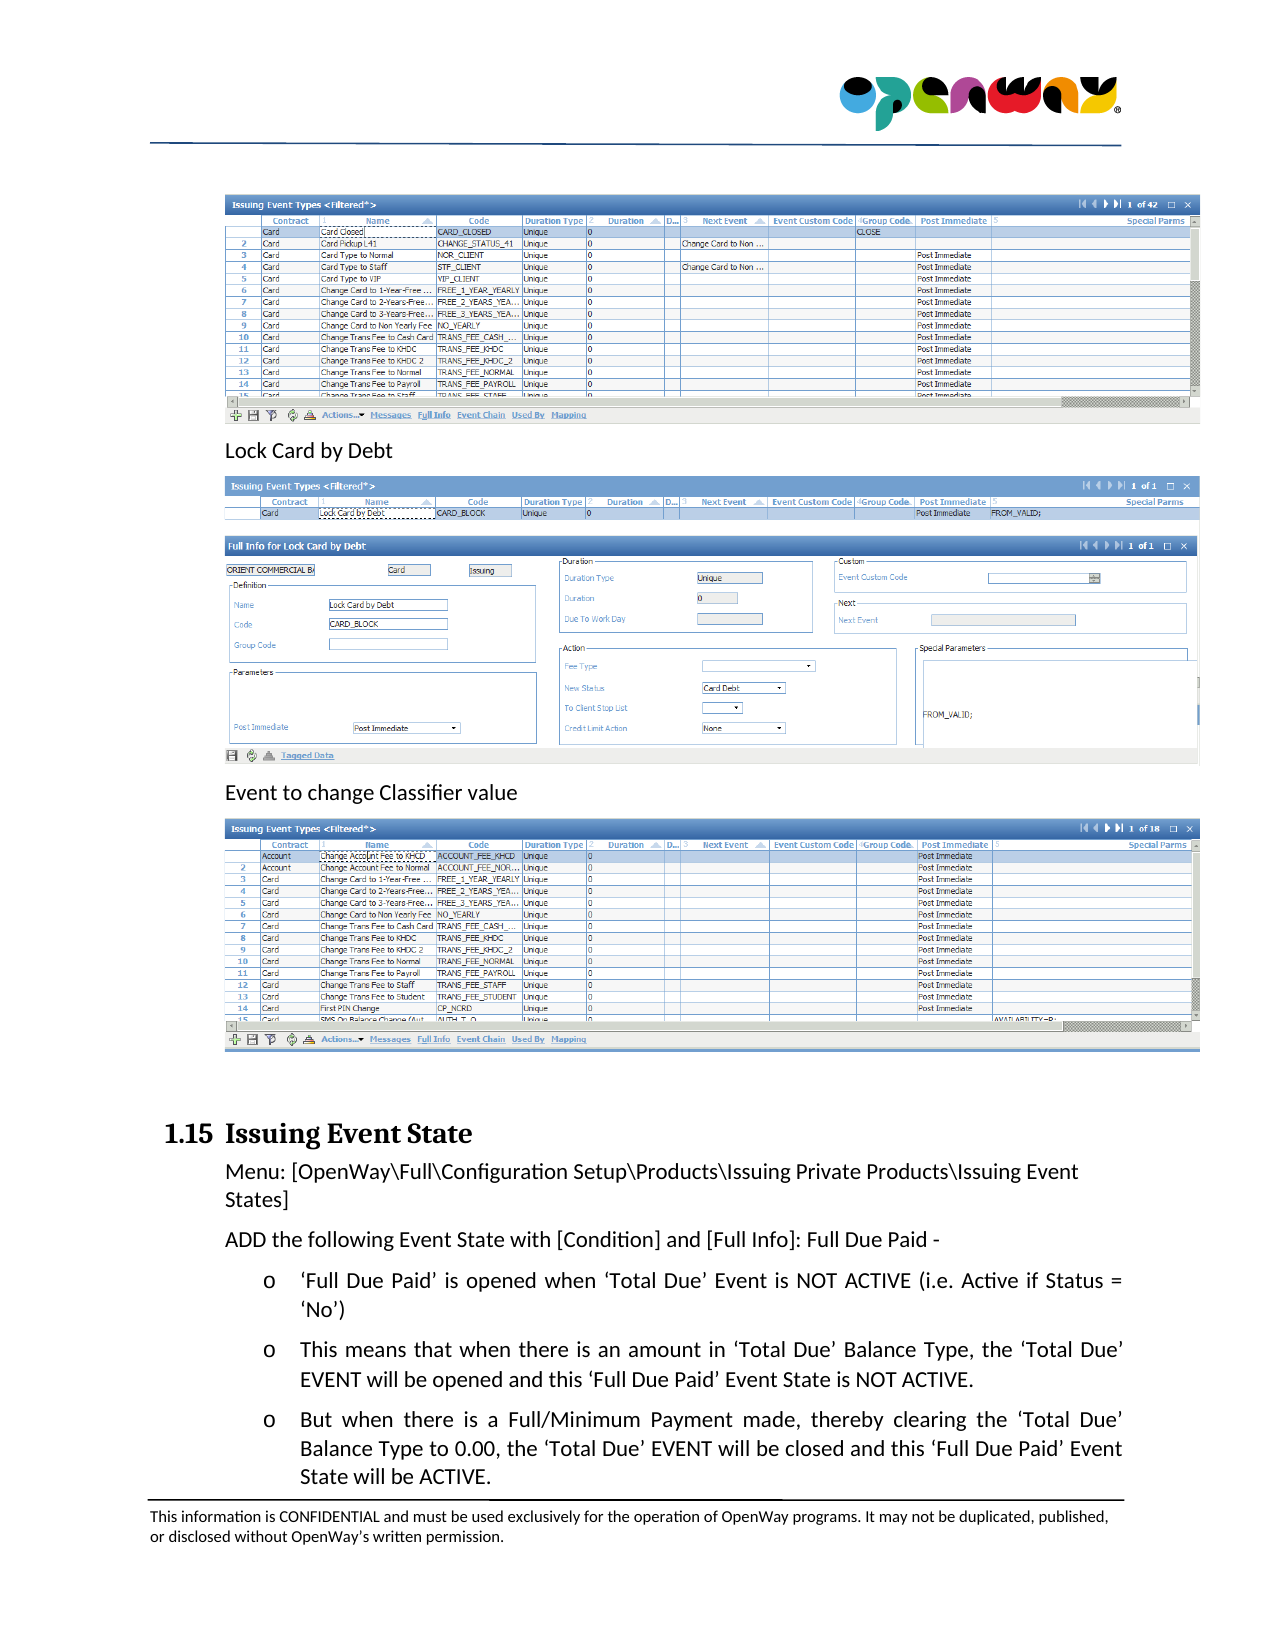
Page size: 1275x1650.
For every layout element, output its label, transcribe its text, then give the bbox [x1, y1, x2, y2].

picture [224, 476, 1200, 766]
subtitle Issuing Event State [165, 1117, 1125, 1151]
picture [832, 75, 1125, 139]
text Lock Card by Debt [150, 436, 1125, 464]
list But when there is a Full/Minimum Payment made, thereby clearing the ‘Total Due’ Balance Type to 0.00, the ‘Total Due’ EVENT will be closed and this ‘Full Due Paid’ Event State will be ACTIVE. [262, 1405, 1125, 1490]
text Event to change Classifier value [150, 778, 1125, 806]
picture [225, 194, 1200, 424]
list ‘Full Due Paid’ is opened when ‘Total Due’ Event is NOT ACTIVE (i.e. Active if Status = ‘No’) [262, 1266, 1125, 1323]
picture [224, 818, 1200, 1052]
text ADD the following Event State with [Condition] and [Full Info]: Full Due Paid - [150, 1225, 1125, 1253]
list This means that when there is an amount in ‘Total Due’ Balance Type, the ‘Total Due’ EVENT will be opened and this ‘Full Due Paid’ Event State is NOT ACTIVE. [262, 1336, 1125, 1393]
text Menu: [OpenWay\Full\Configuration Setup\Products\Issuing Private Products\Issuing Event States] [225, 1157, 1125, 1213]
